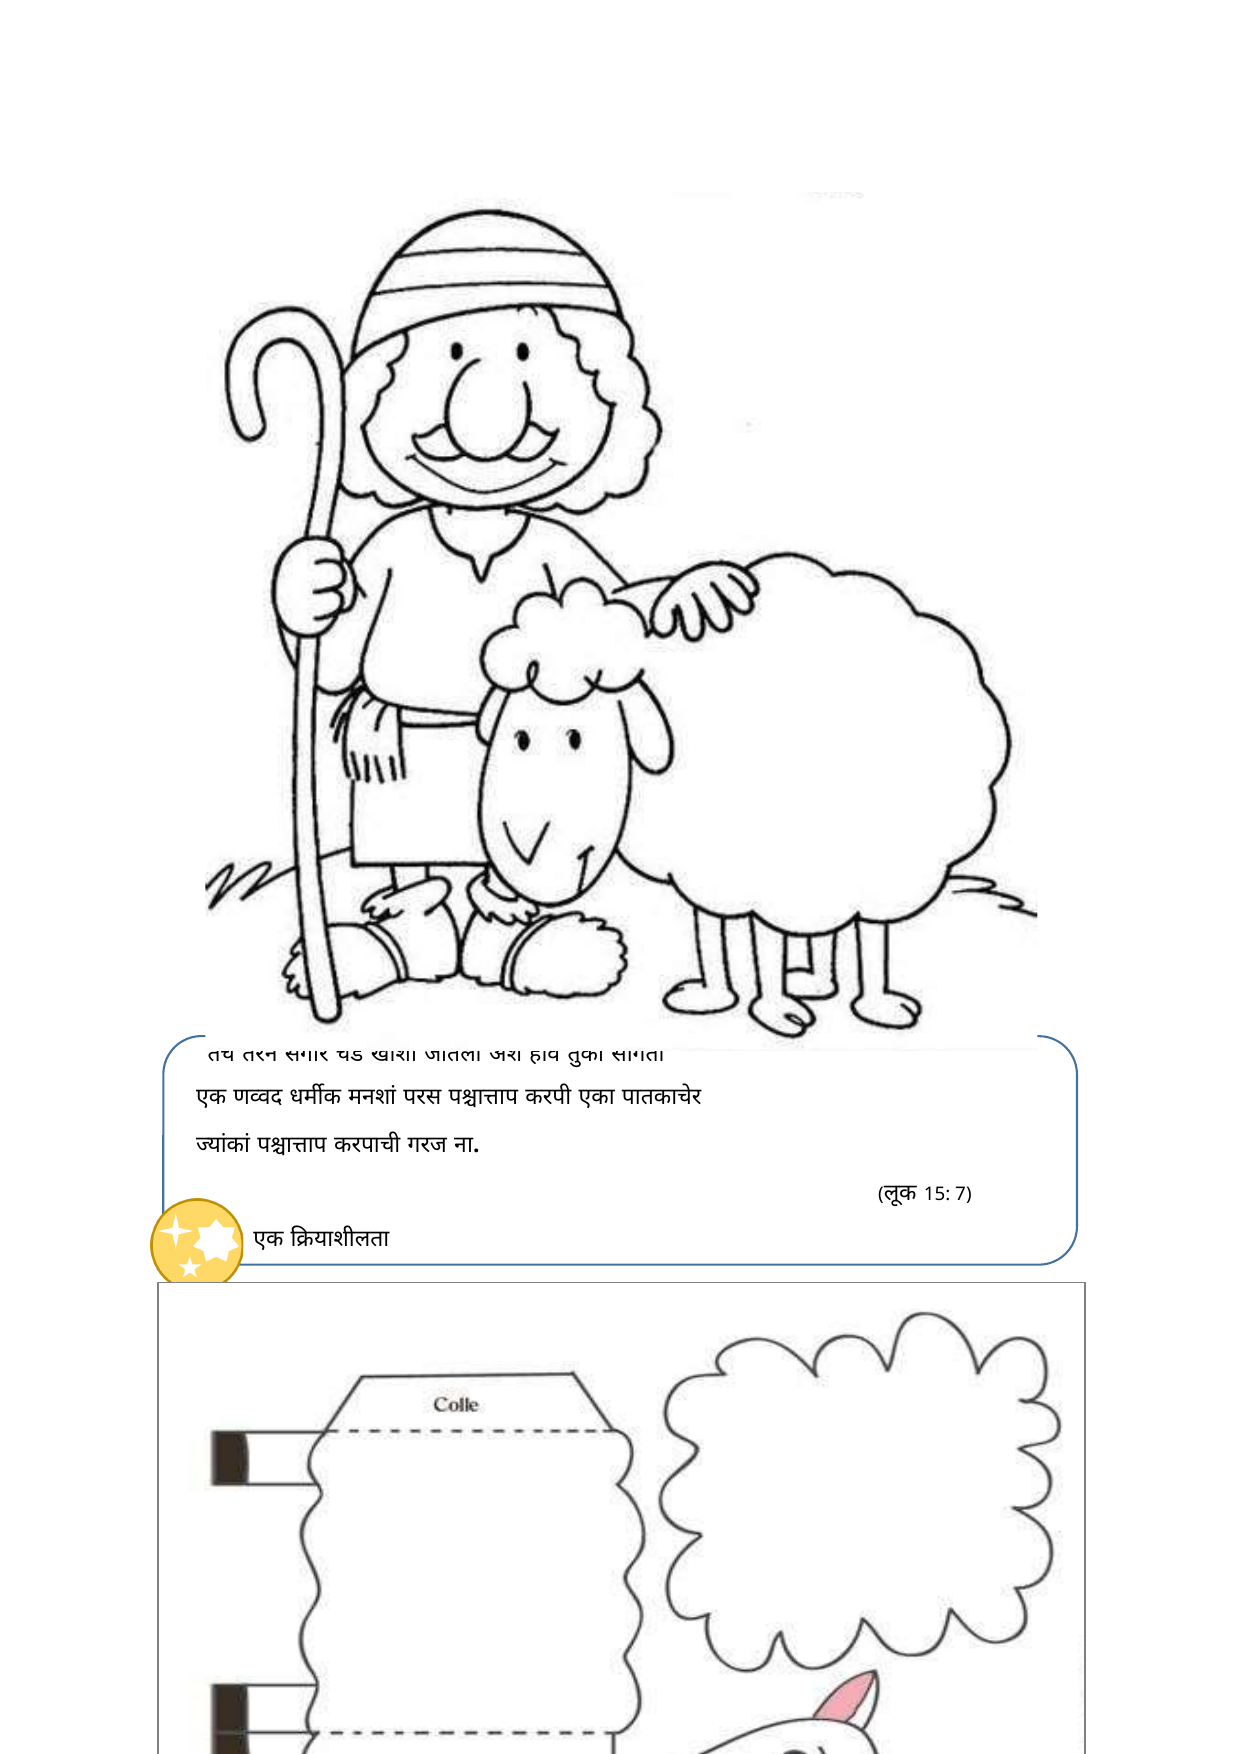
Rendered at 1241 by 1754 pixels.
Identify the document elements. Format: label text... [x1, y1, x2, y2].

picture [159, 1283, 1084, 1754]
picture [150, 1198, 244, 1292]
text तेच तरेन सर्गार चड खोशी जातली अशें हांव तुका सांगतां [578, 1040, 1090, 1066]
text एक णव्वद धर्मीक मनशां परस पश्चात्ताप करपी एका पातकाचेर [150, 1083, 1090, 1110]
picture [205, 192, 1038, 1051]
text तेच तरेन सर्गार चड खोशी जातली अशें हांव तुका सांगतां [150, 1040, 579, 1066]
text ज्यांकां पश्चात्ताप करपाची गरज ना. [150, 1128, 1090, 1160]
text एक क्रियाशीलता [244, 1225, 1090, 1251]
text (लूक 15: 7) [150, 1179, 1090, 1206]
